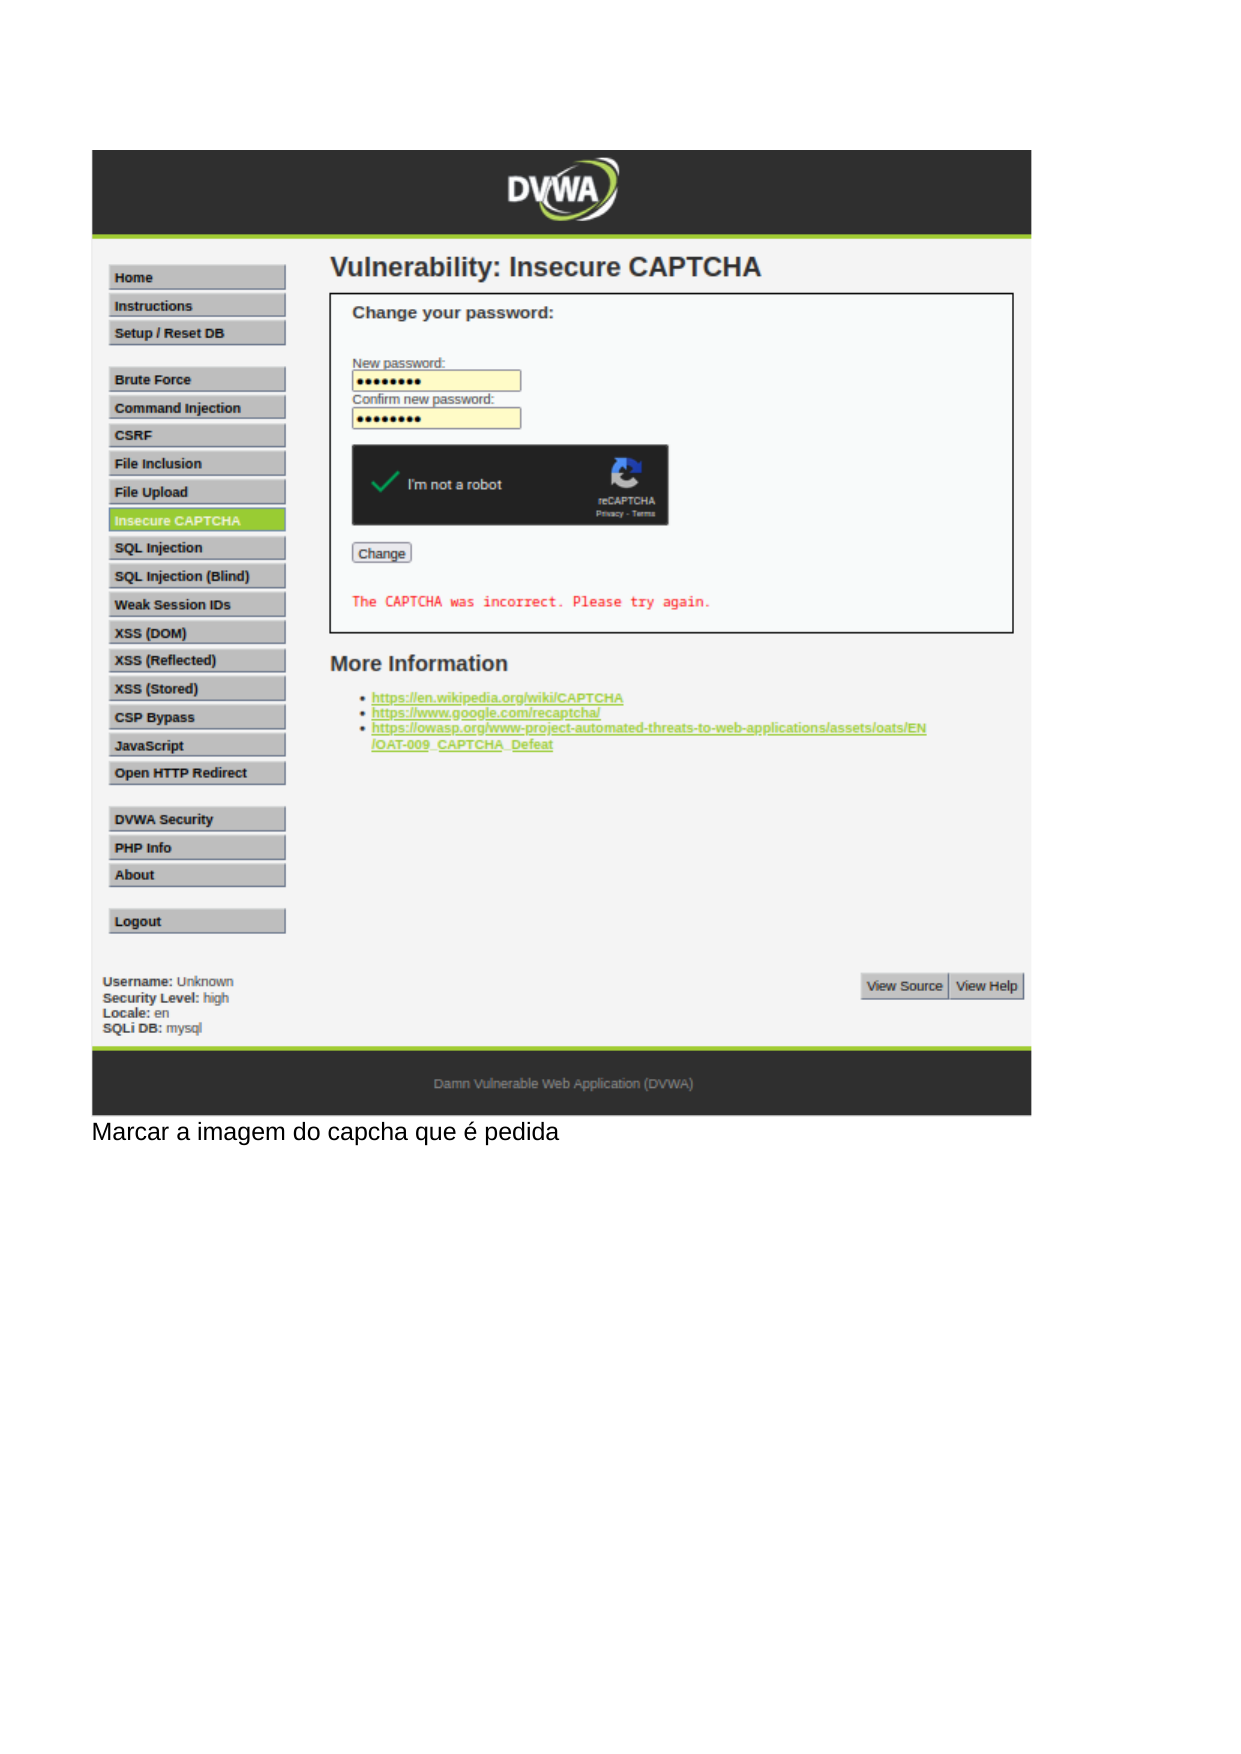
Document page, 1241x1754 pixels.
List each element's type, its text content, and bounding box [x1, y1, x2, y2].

text Marcar a imagem do capcha que é pedida [91, 1117, 1090, 1145]
picture [91, 150, 1032, 1117]
